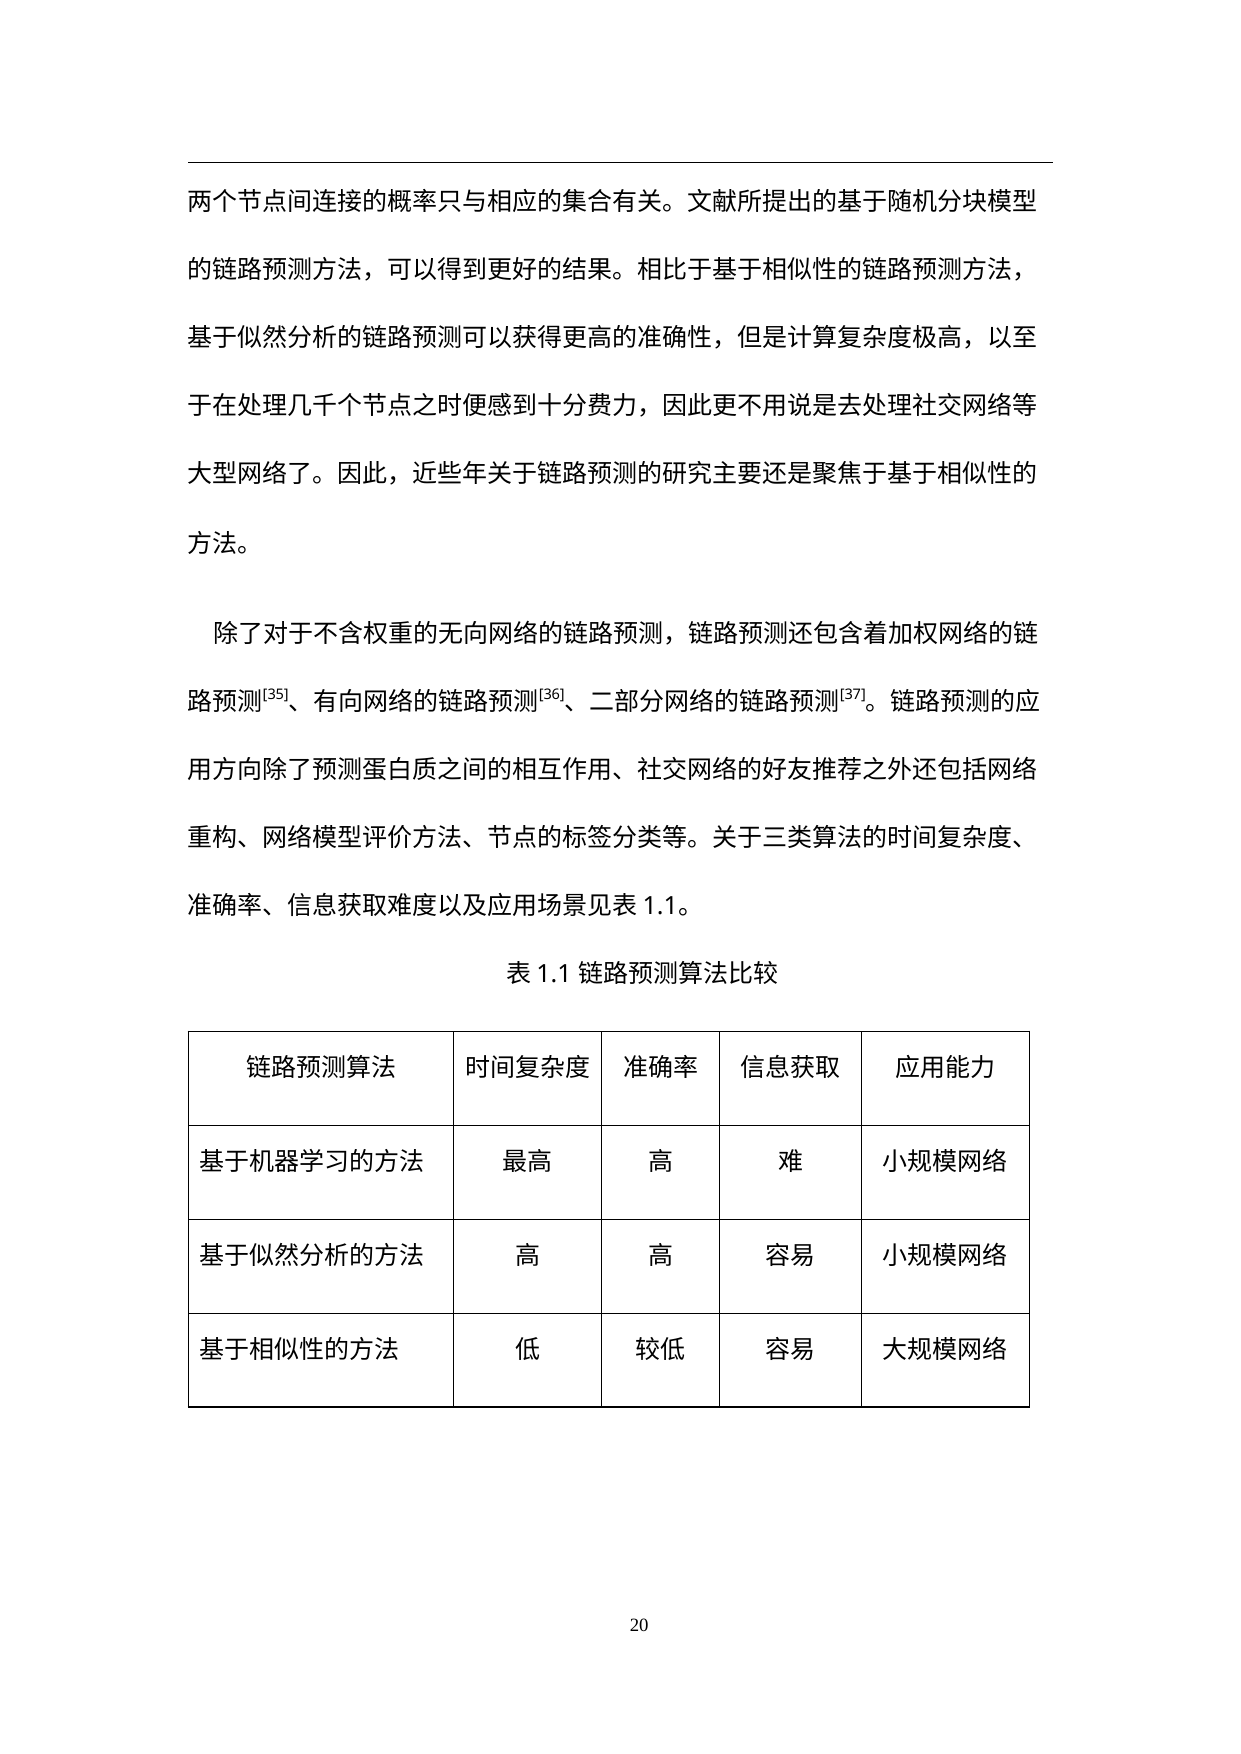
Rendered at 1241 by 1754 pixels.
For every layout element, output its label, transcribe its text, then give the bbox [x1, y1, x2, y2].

table_cell 最高 [454, 1126, 601, 1218]
table_cell 小规模网络 [862, 1220, 1029, 1312]
text 表1.1 链路预测算法比较 [187, 938, 1053, 1006]
table_cell 难 [720, 1126, 861, 1218]
table_cell 高 [602, 1126, 719, 1218]
table_header 链路预测算法 [189, 1032, 453, 1124]
table_cell 基于相似性的方法 [189, 1314, 453, 1406]
table_cell 容易 [720, 1314, 861, 1406]
table_cell 低 [454, 1314, 601, 1406]
table_cell 基于机器学习的方法 [189, 1126, 453, 1218]
table_cell 基于似然分析的方法 [189, 1220, 453, 1312]
table_cell 大规模网络 [862, 1314, 1029, 1406]
text 除了对于不含权重的无向网络的链路预测，链路预测还包含着加权网络的链路预测[35]、有向网络的链路预测[36]、二部分网络的链路预测[37]。链路预测的应用方向除了预测蛋白质之间的相互作用、社交网络的好友推荐之外还包括网络重构、网络模型评价方法、节点的标签分类等。关于三类算法的时间复杂度、准确率、信息获取难度以及应用场景见表1.1。 [187, 598, 1053, 938]
table_header 应用能力 [862, 1032, 1029, 1124]
table_cell 较低 [602, 1314, 719, 1406]
table_cell 容易 [720, 1220, 861, 1312]
table_cell 高 [602, 1220, 719, 1312]
table_header 准确率 [602, 1032, 719, 1124]
table_cell 高 [454, 1220, 601, 1312]
table_header 时间复杂度 [454, 1032, 601, 1124]
table_cell 小规模网络 [862, 1126, 1029, 1218]
table_header 信息获取 [720, 1032, 861, 1124]
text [187, 166, 1053, 573]
